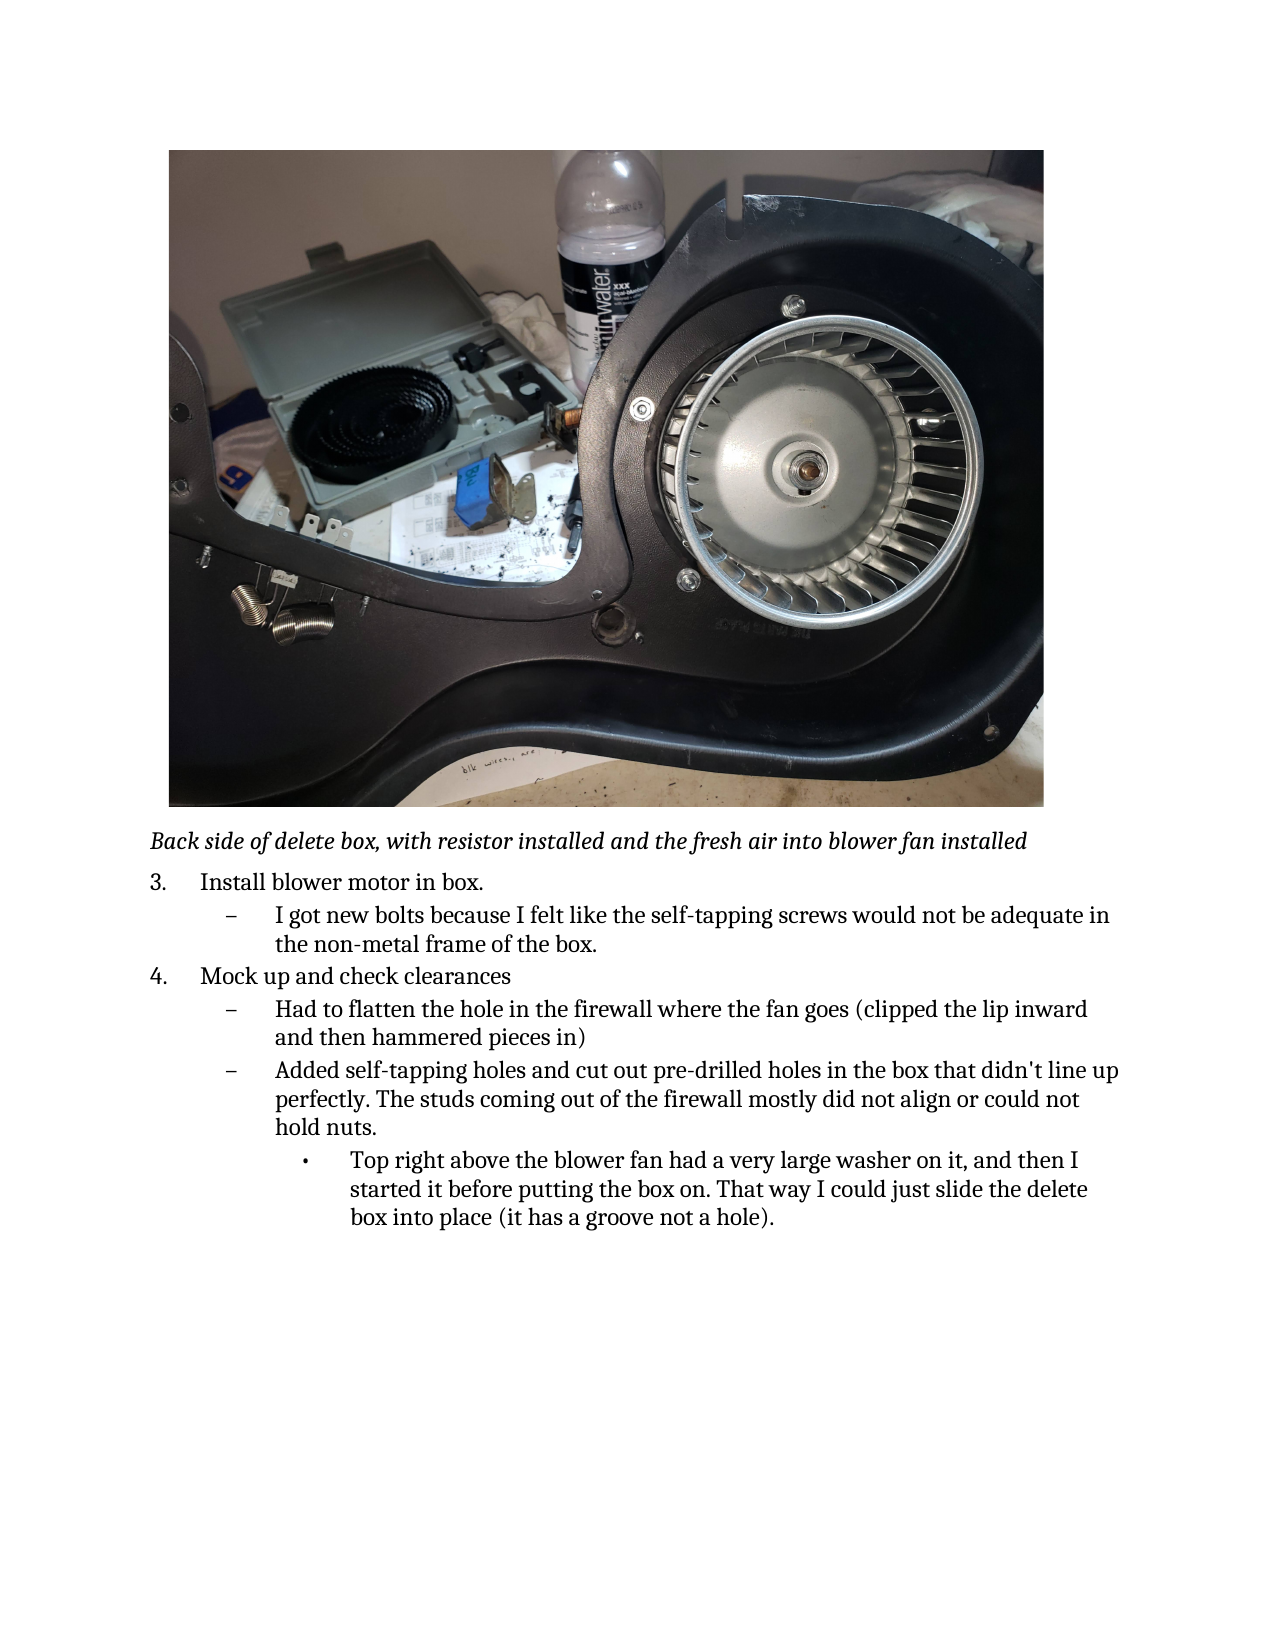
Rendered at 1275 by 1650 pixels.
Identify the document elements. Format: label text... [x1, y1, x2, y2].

list Top right above the blower fan had a very large washer on it, and then I started it before putting the box on. That way I could just slide the delete box into place (it has a groove not a hole). [300, 1146, 1125, 1232]
list I got new bolts because I felt like the self-tapping screws would not be adequate in the non-metal frame of the box. [225, 901, 1125, 958]
list Added self-tapping holes and cut out pre-drilled holes in the box that didn't line up perfectly. The studs coming out of the firewall mostly did not align or could not hold nuts. [225, 1056, 1125, 1142]
text Back side of delete box, with resistor installed and the fresh air into blower fan installed [150, 827, 1125, 856]
list Mock up and check clearances [150, 962, 1125, 991]
list Had to flatten the hole in the firewall where the fan goes (clipped the lip inward and then hammered pieces in) [225, 994, 1125, 1052]
list Install blower motor in box. [150, 868, 1125, 897]
picture [168, 150, 1044, 807]
